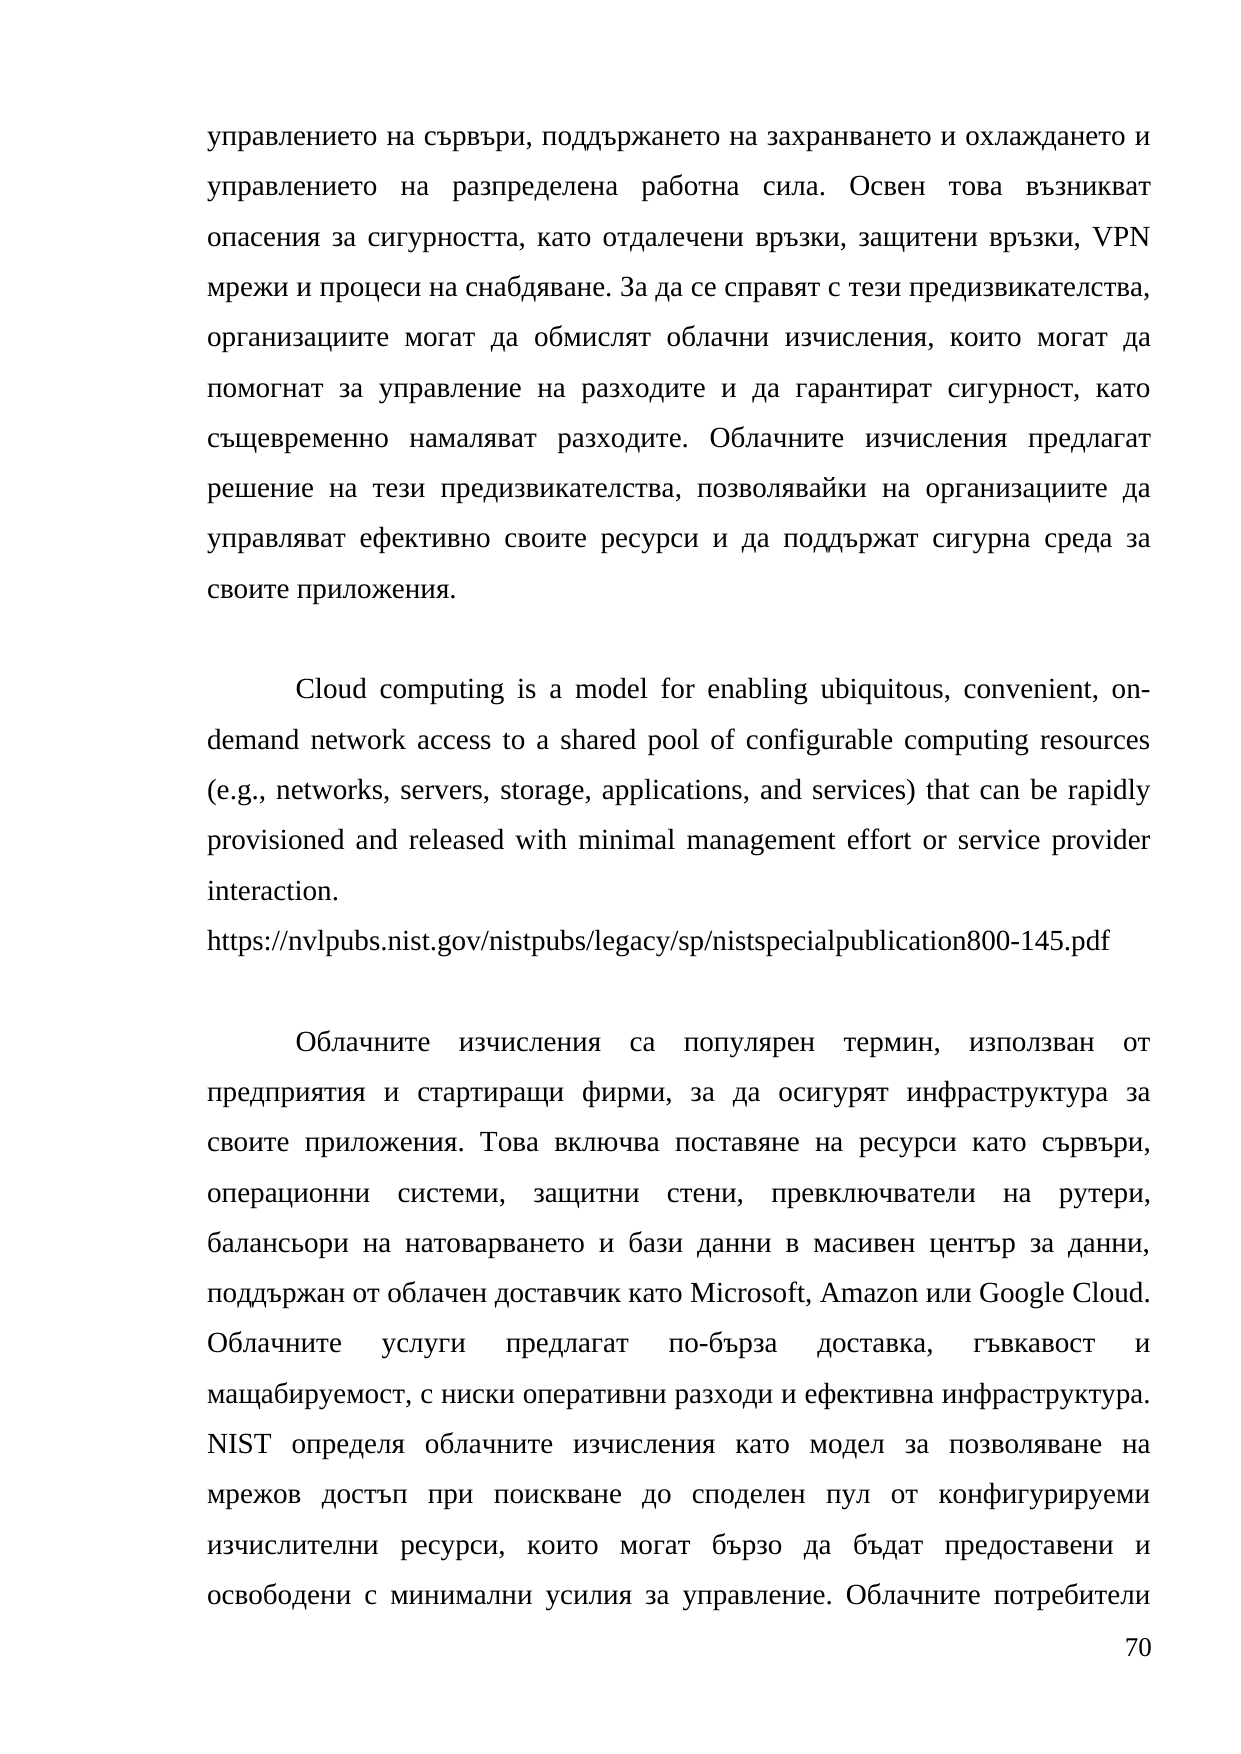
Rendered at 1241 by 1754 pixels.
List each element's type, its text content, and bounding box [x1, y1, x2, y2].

text Cloud computing is a model for enabling ubiquitous, convenient, on-demand network access to a shared pool of configurable computing resources (e.g., networks, servers, storage, applications, and services) that can be rapidly provisioned and released with minimal management effort or service provider interaction. https://nvlpubs.nist.gov/nistpubs/legacy/sp/nistspecialpublication800-145.pdf [207, 672, 1152, 957]
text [207, 118, 1152, 604]
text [207, 1024, 1152, 1611]
